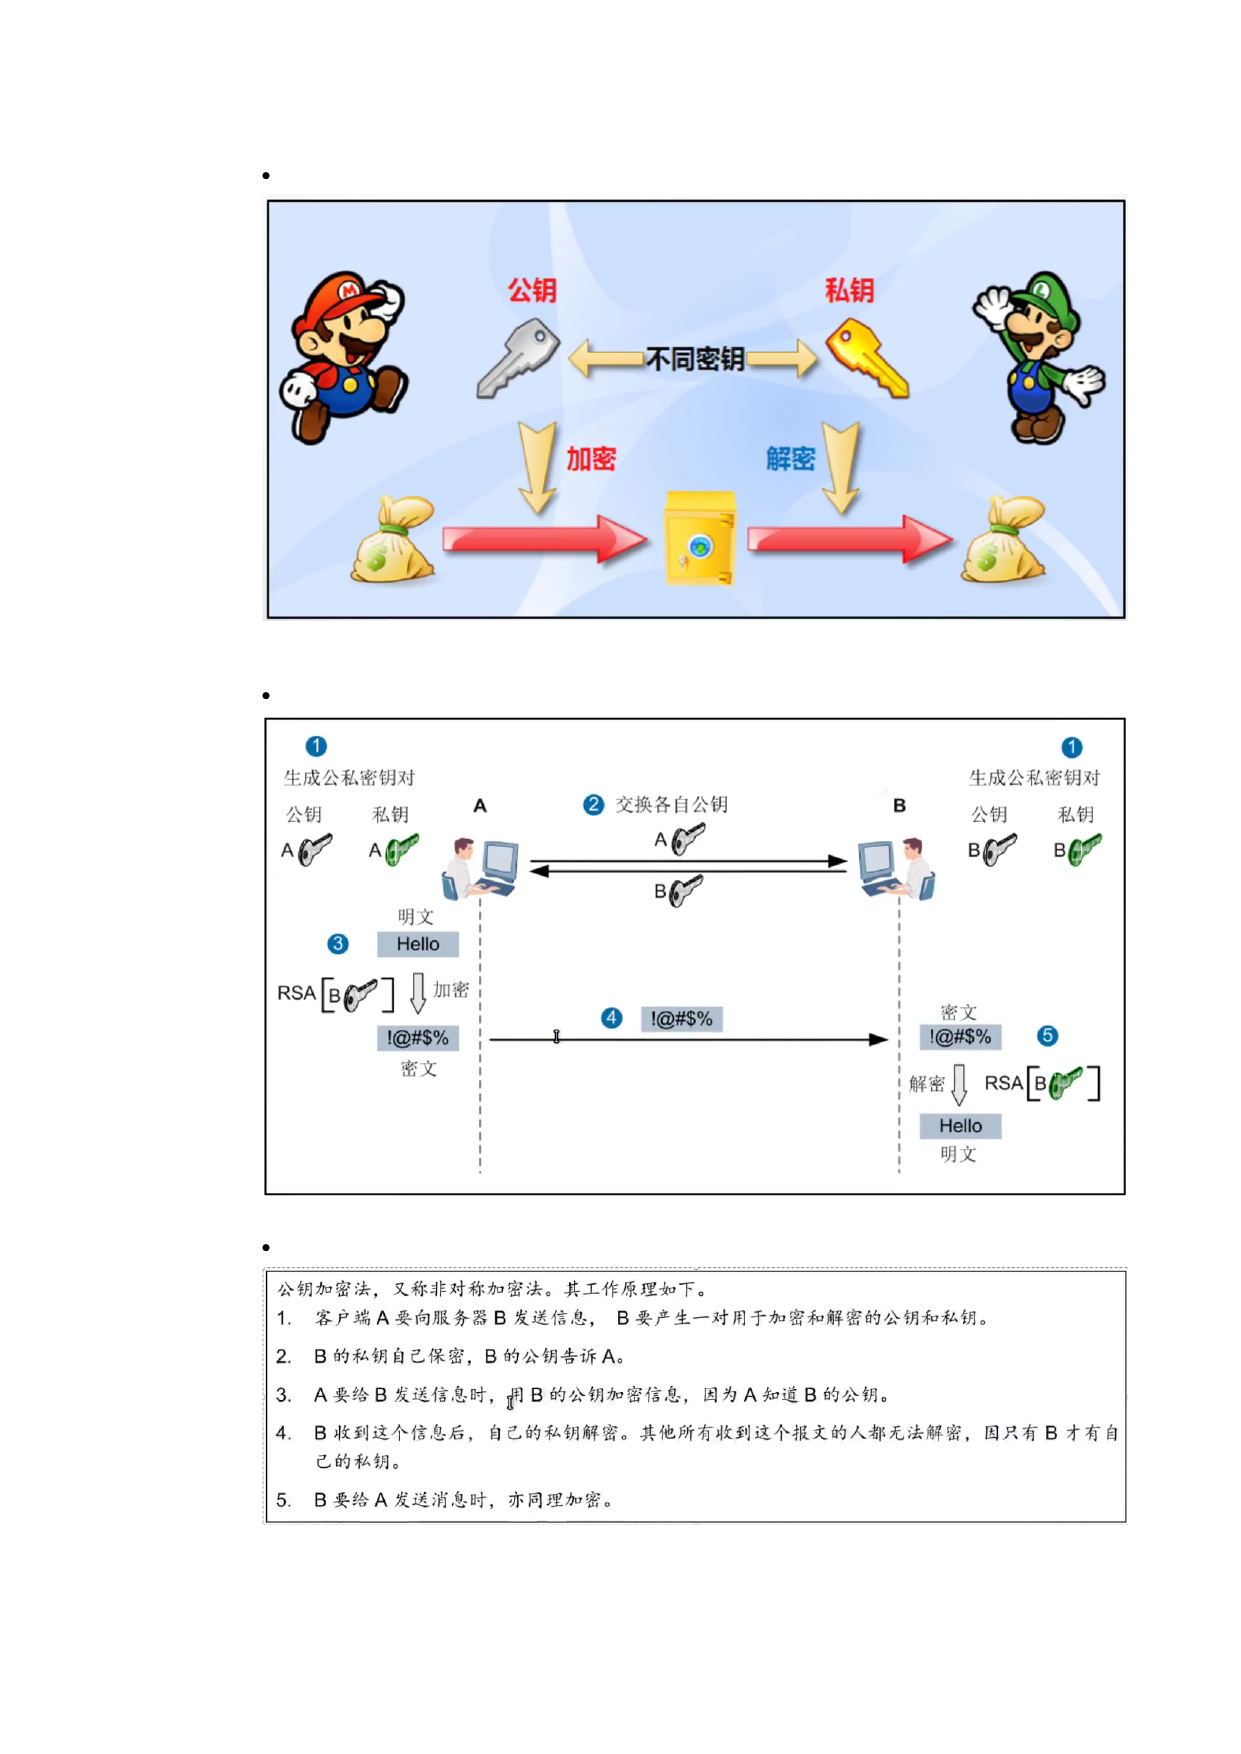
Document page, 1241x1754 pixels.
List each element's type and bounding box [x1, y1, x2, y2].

picture [262, 1267, 1128, 1525]
picture [262, 714, 1128, 1199]
picture [262, 194, 1128, 621]
